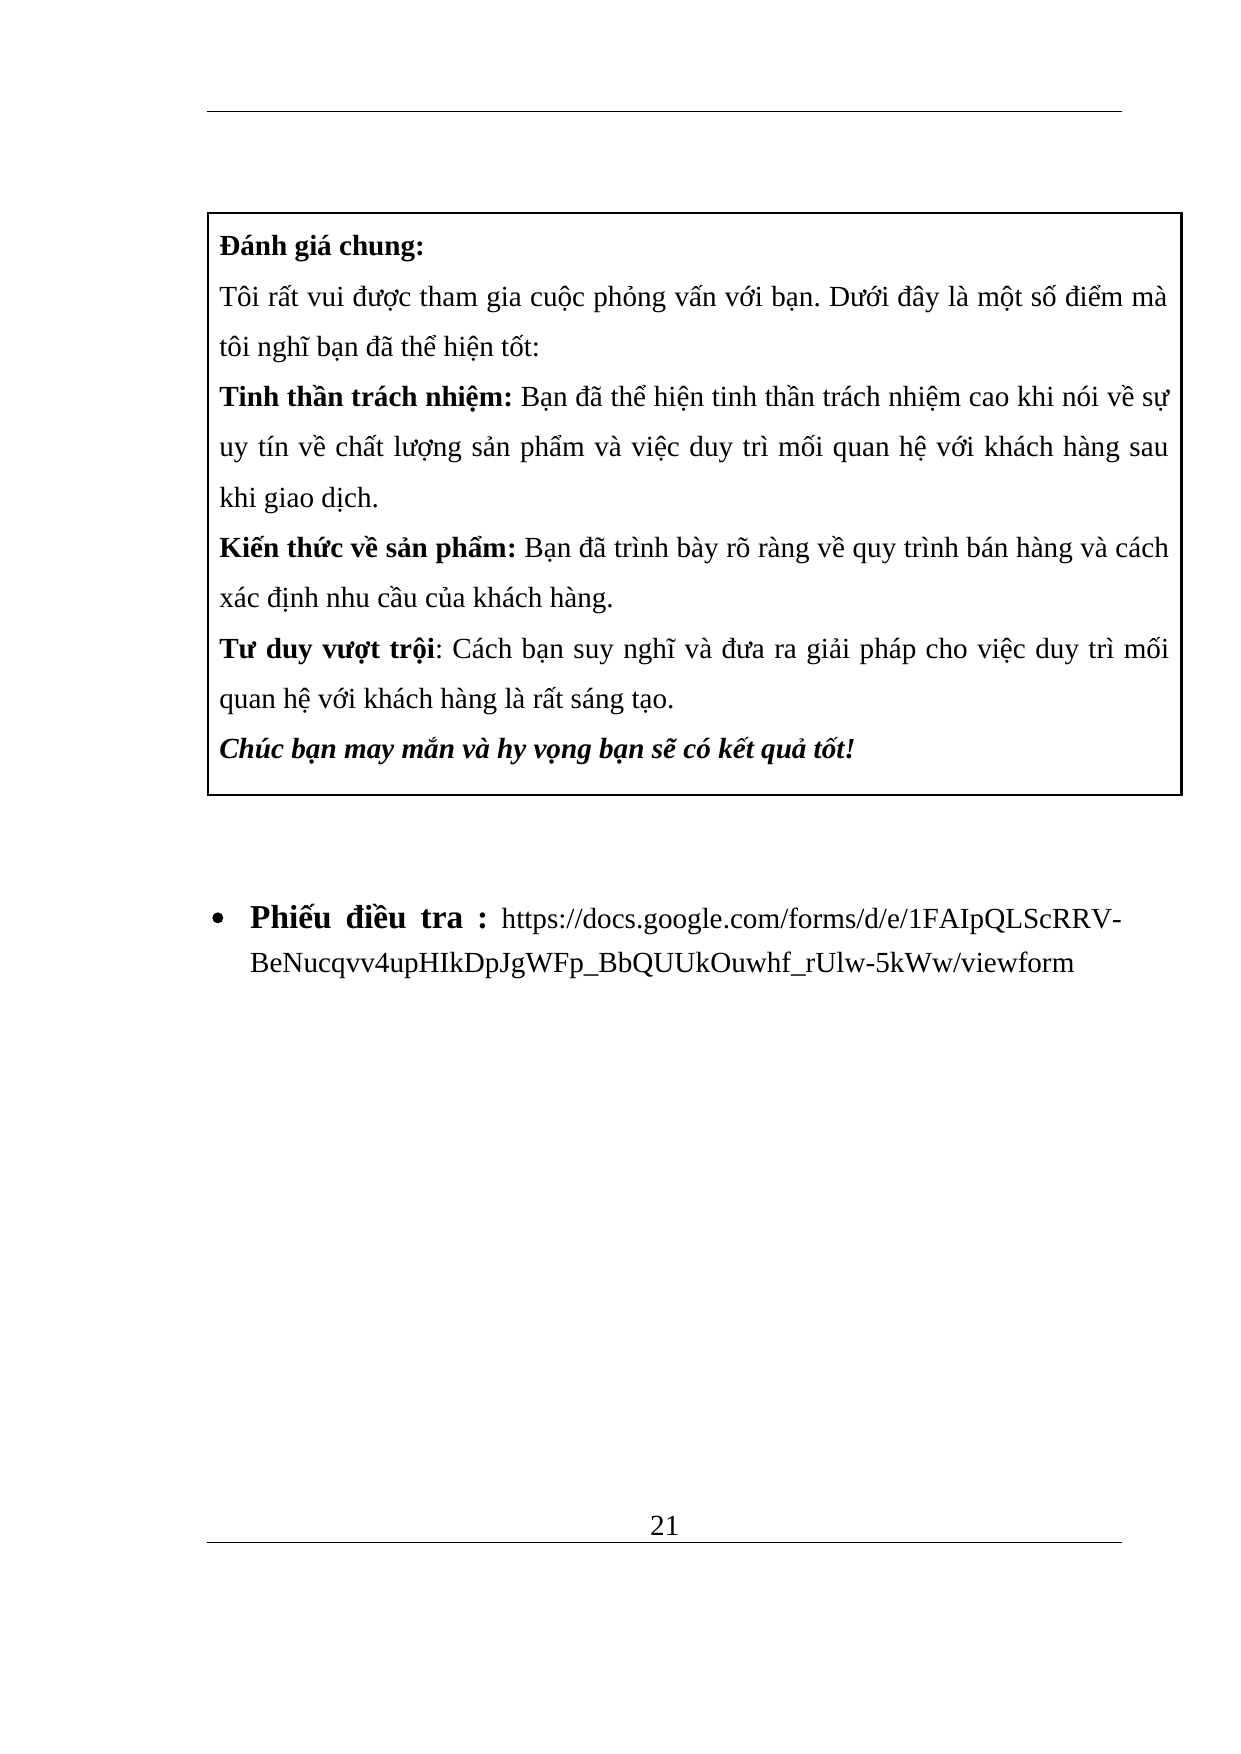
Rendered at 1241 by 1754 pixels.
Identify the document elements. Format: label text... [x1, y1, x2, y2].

table_cell Đánh giá chung: Tôi rất vui được tham gia cuộc phỏng vấn với bạn. Dưới đây là một số điểm mà tôi nghĩ bạn đã thể hiện tốt: Tinh thần trách nhiệm: Bạn đã thể hiện tinh thần trách nhiệm cao khi nói về sự uy tín về chất lượng sản phẩm và việc duy trì mối quan hệ với khách hàng sau khi giao dịch. Kiến thức về sản phẩm: Bạn đã trình bày rõ ràng về quy trình bán hàng và cách xác định nhu cầu của khách hàng. Tư duy vượt trội: Cách bạn suy nghĩ và đưa ra giải pháp cho việc duy trì mối quan hệ với khách hàng là rất sáng tạo. Chúc bạn may mắn và hy vọng bạn sẽ có kết quả tốt! [209, 214, 1180, 794]
list Phiếu điều tra : https://docs.google.com/forms/d/e/1FAIpQLScRRV-BeNucqvv4upHIkDpJgWFp_BbQUUkOuwhf_rUlw-5kWw/viewform [213, 897, 1122, 979]
